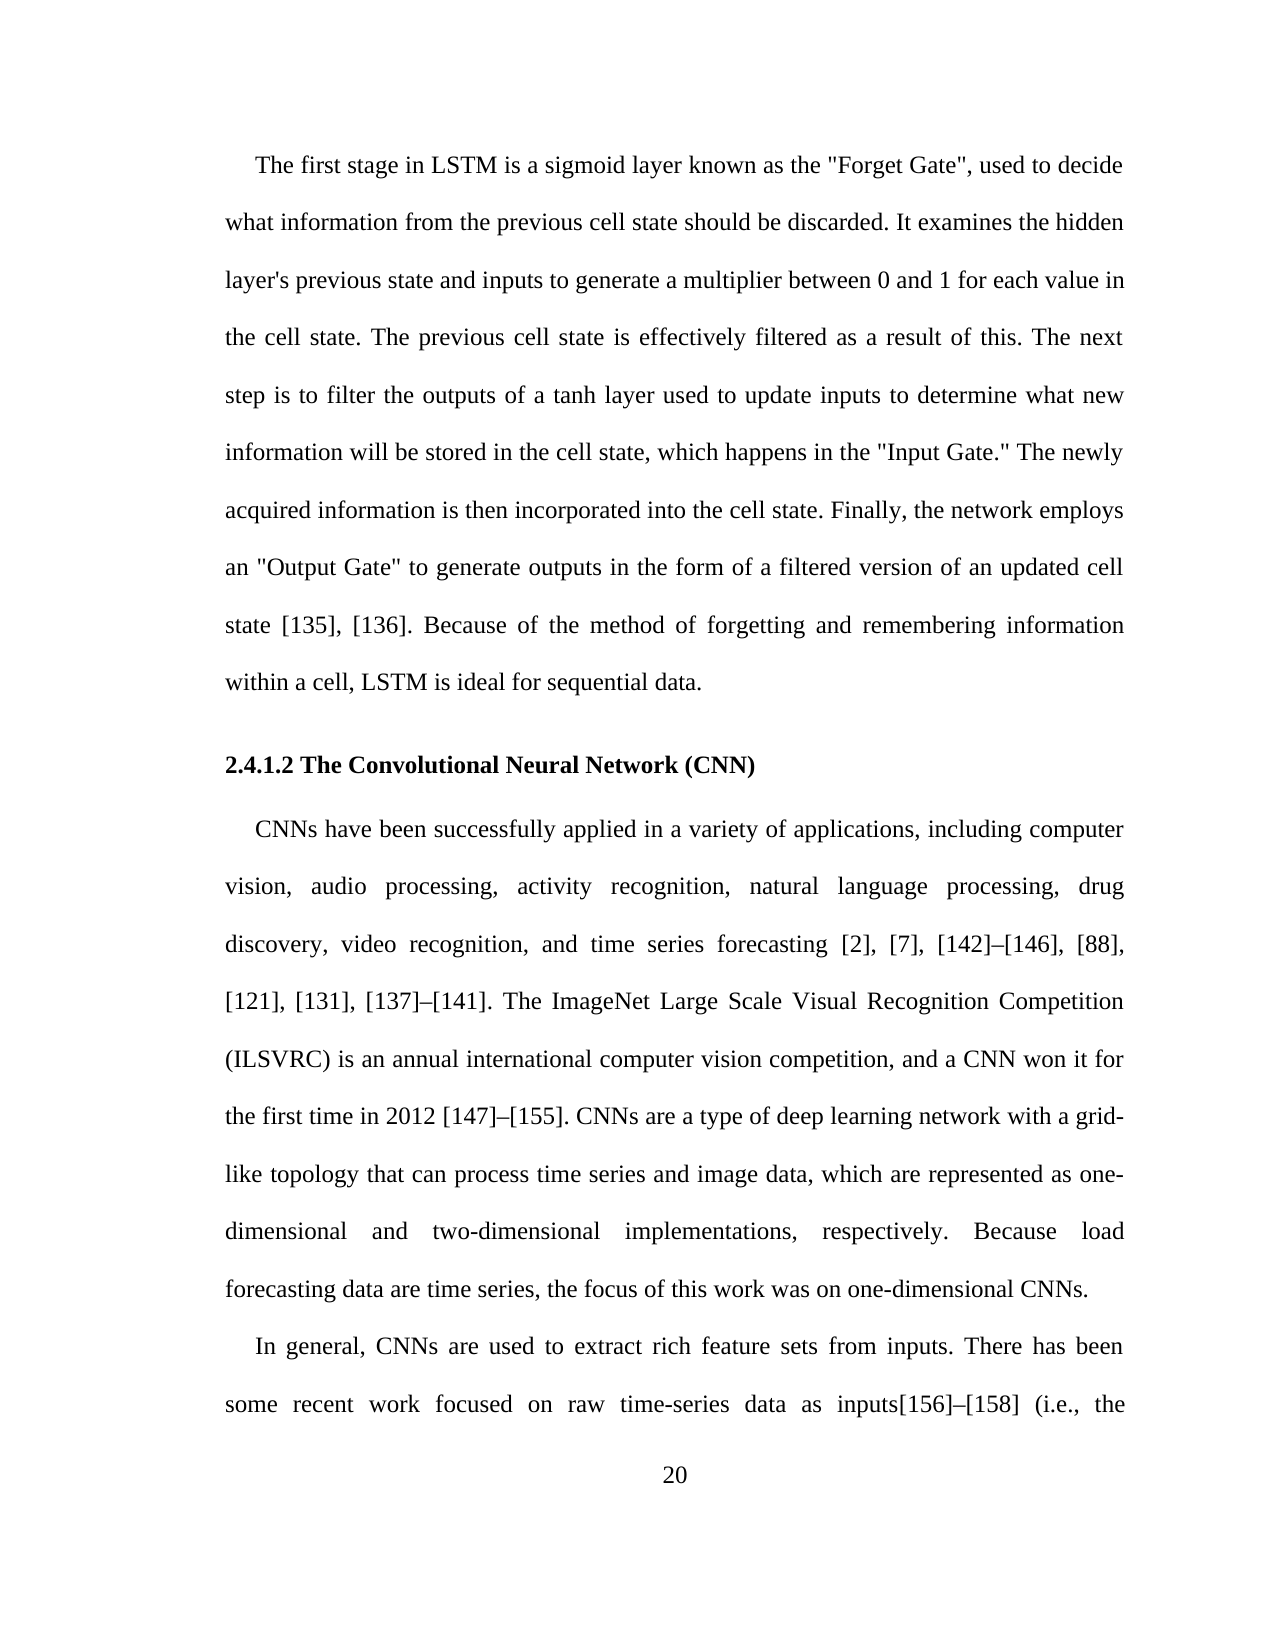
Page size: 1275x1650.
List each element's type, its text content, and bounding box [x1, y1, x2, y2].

text CNNs have been successfully applied in a variety of applications, including computer vision, audio processing, activity recognition, natural language processing, drug discovery, video recognition, and time series forecasting [2], [7], [142]–[146], [88], [121], [131], [137]–[141]. The ImageNet Large Scale Visual Recognition Competition (ILSVRC) is an annual international computer vision competition, and a CNN won it for the first time in 2012 [147]–[155]. CNNs are a type of deep learning network with a grid-like topology that can process time series and image data, which are represented as one-dimensional and two-dimensional implementations, respectively. Because load forecasting data are time series, the focus of this work was on one-dimensional CNNs. [225, 814, 1125, 1302]
text The first stage in LSTM is a sigmoid layer known as the "Forget Gate", used to decide what information from the previous cell state should be discarded. It examines the hidden layer's previous state and inputs to generate a multiplier between 0 and 1 for each value in the cell state. The previous cell state is effectively filtered as a result of this. The next step is to filter the outputs of a tanh layer used to update inputs to determine what new information will be stored in the cell state, which happens in the "Input Gate." The newly acquired information is then incorporated into the cell state. Finally, the network employs an "Output Gate" to generate outputs in the form of a filtered version of an updated cell state [135], [136]. Because of the method of forgetting and remembering information within a cell, LSTM is ideal for sequential data. [225, 150, 1125, 696]
subtitle 2.4.1.2 The Convolutional Neural Network (CNN) [225, 750, 1125, 779]
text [225, 1331, 1125, 1417]
